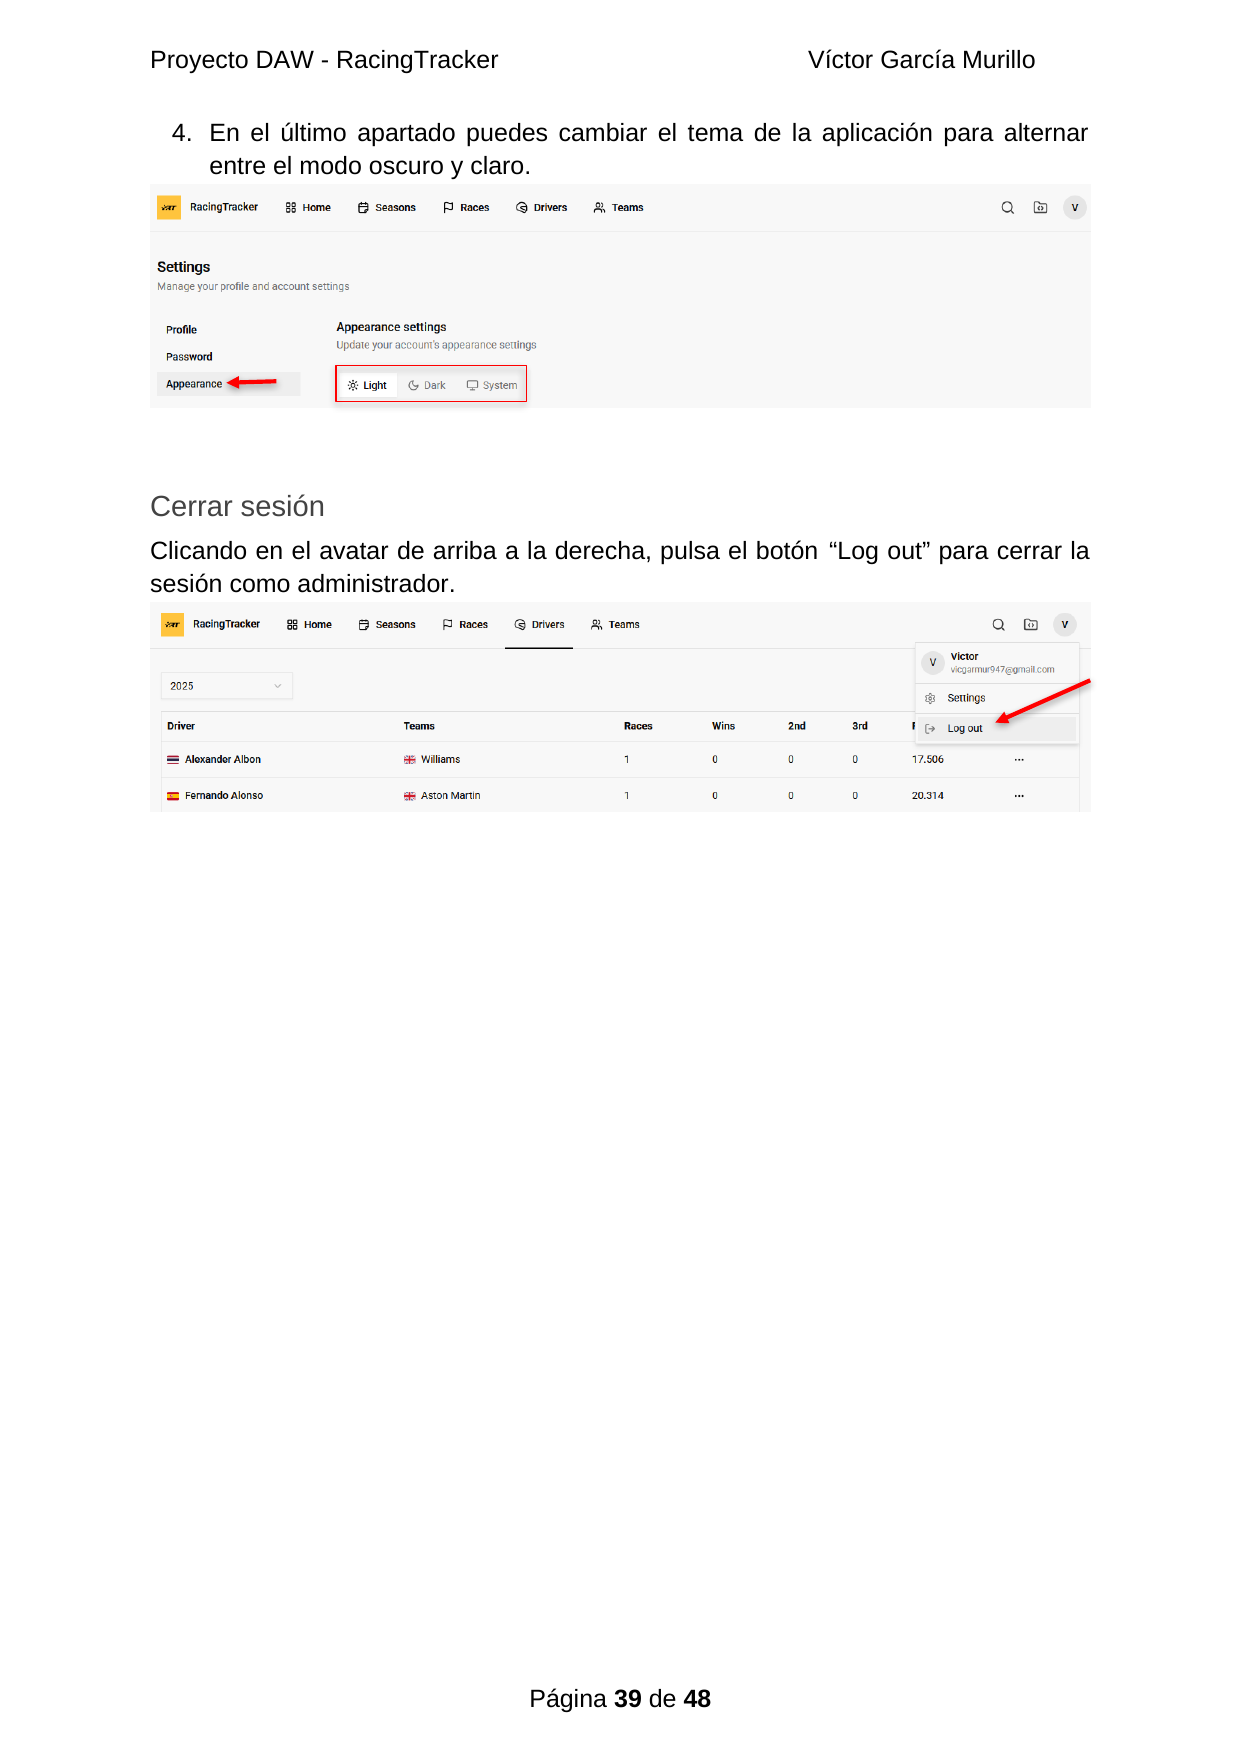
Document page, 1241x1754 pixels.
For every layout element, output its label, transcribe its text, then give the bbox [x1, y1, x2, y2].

subtitle Cerrar sesión [150, 489, 1090, 523]
picture [150, 184, 1091, 408]
picture [150, 602, 1091, 812]
text Clicando en el avatar de arriba a la derecha, pulsa el botón “Log out” para cerrar la sesión como administrador. [150, 536, 1090, 598]
list En el último apartado puedes cambiar el tema de la aplicación para alternar entre el modo oscuro y claro. [172, 118, 1090, 180]
